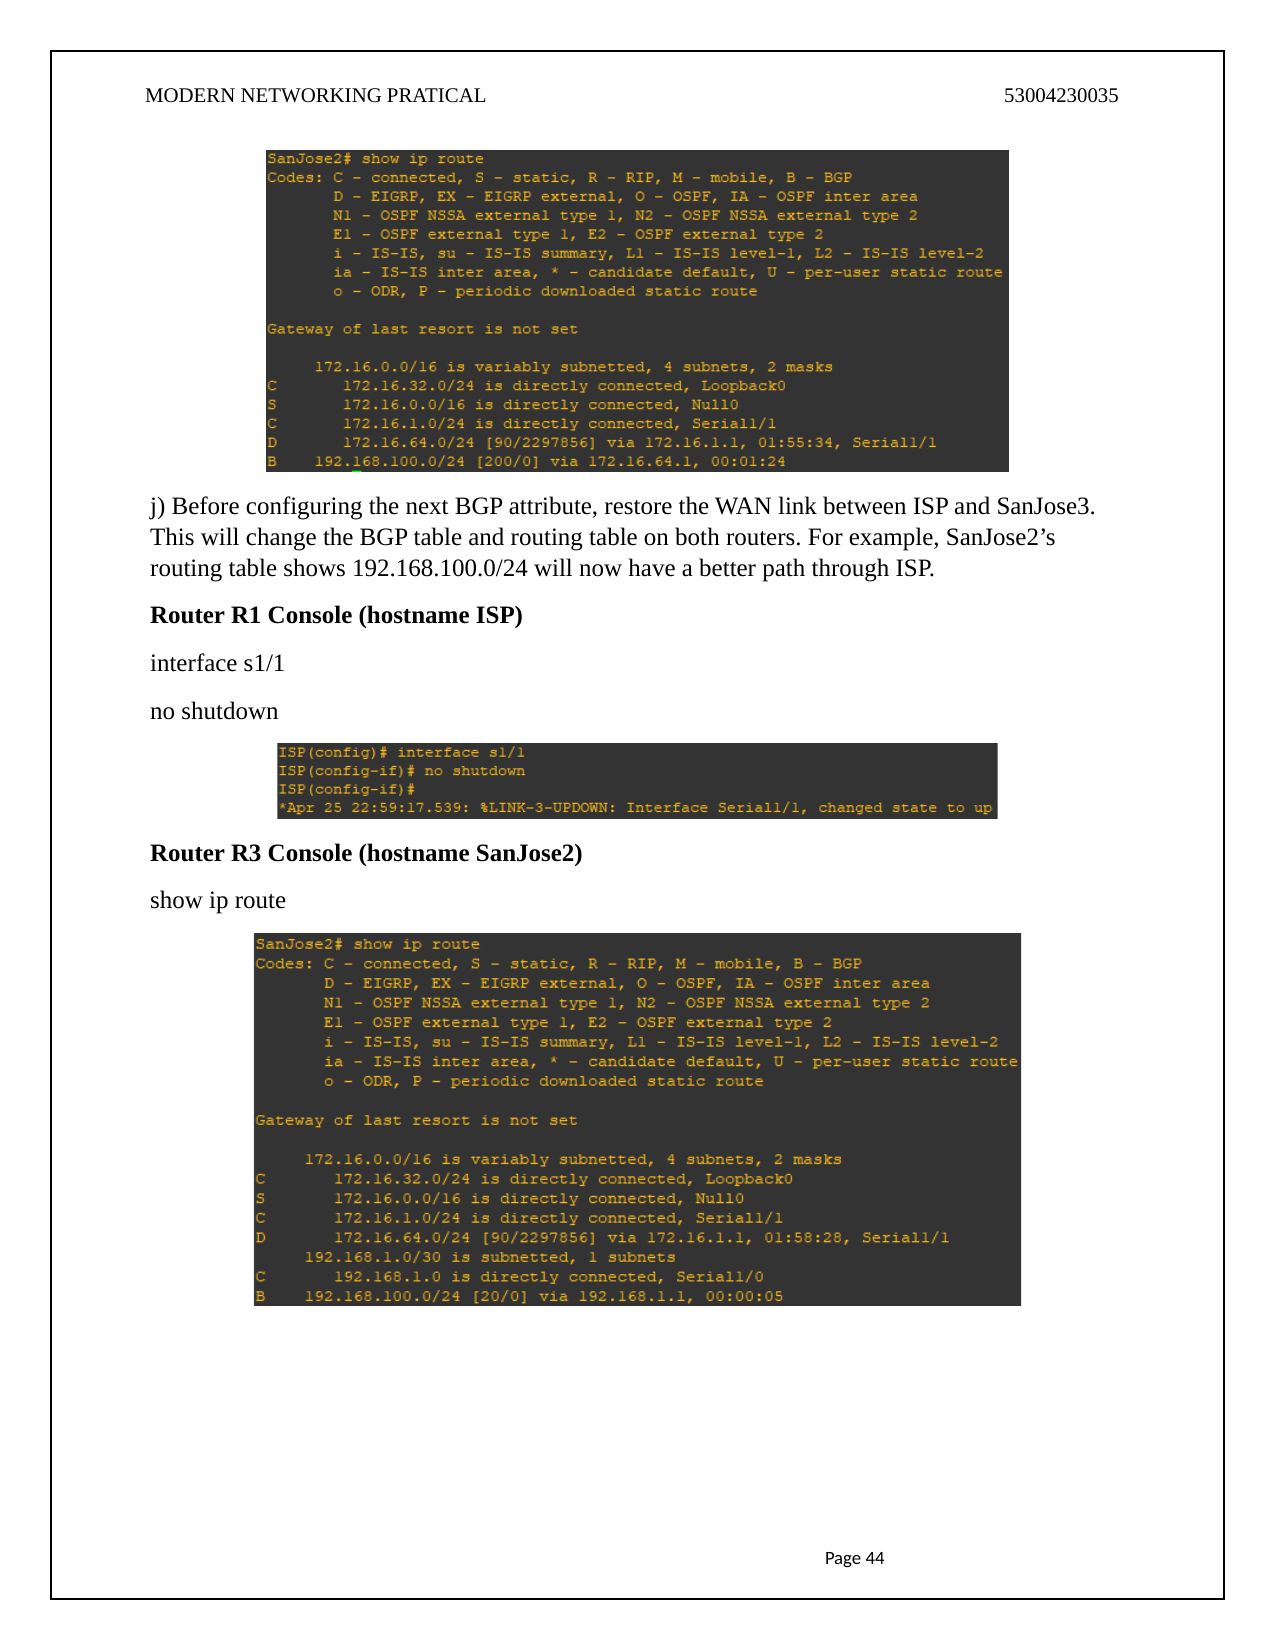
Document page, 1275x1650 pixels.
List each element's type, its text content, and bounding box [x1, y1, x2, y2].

text Router R3 Console (hostname SanJose2) [150, 838, 1125, 867]
picture [266, 150, 1009, 472]
picture [277, 743, 998, 819]
text j) Before configuring the next BGP attribute, restore the WAN link between ISP and SanJose3. This will change the BGP table and routing table on both routers. For example, SanJose2’s routing table shows 192.168.100.0/24 will now have a better path through ISP. [150, 491, 1125, 582]
text show ip route [150, 886, 1125, 914]
picture [253, 933, 1022, 1306]
text no shutdown [150, 696, 1125, 725]
text interface s1/1 [150, 648, 1125, 677]
text Router R1 Console (hostname ISP) [150, 601, 1125, 629]
